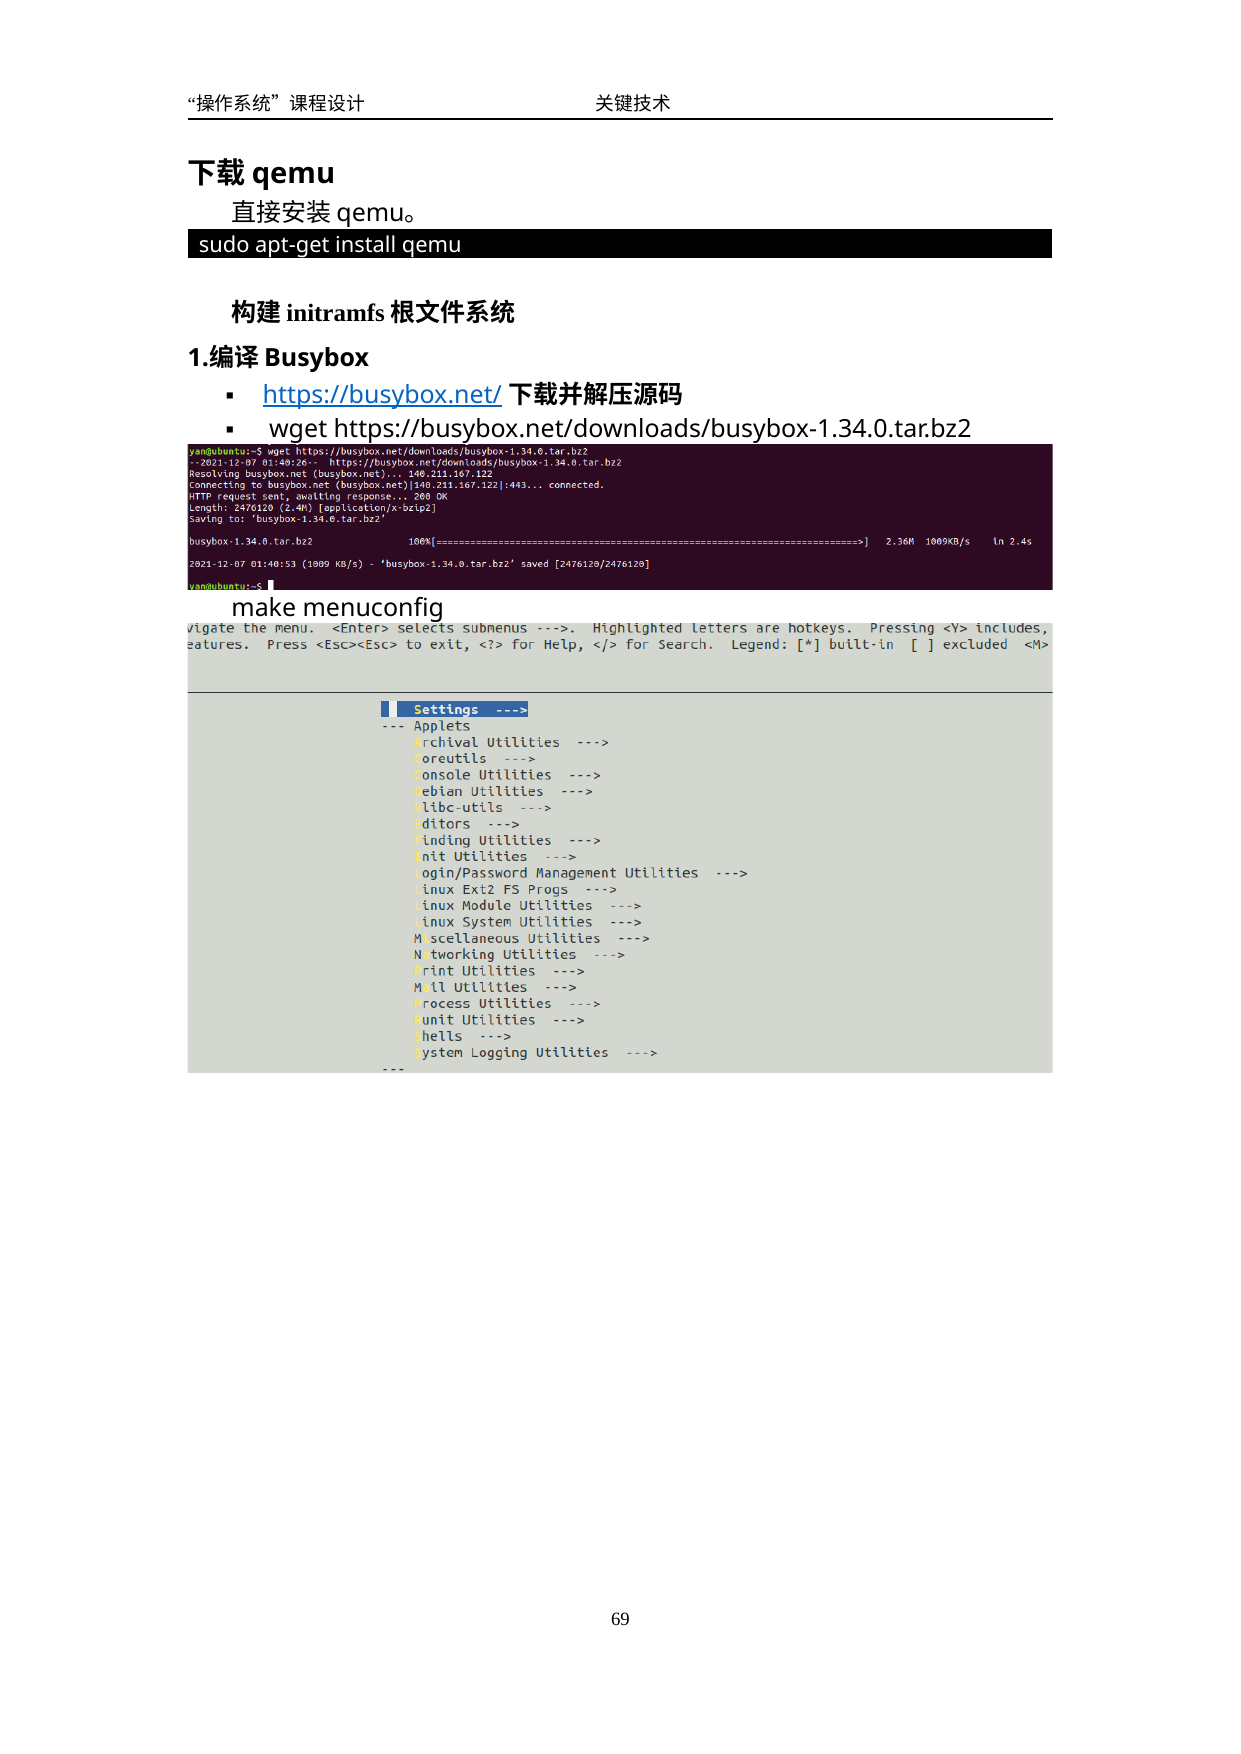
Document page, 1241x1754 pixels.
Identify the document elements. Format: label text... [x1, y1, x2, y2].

text 构建initramfs根文件系统 [187, 292, 1053, 329]
text 直接安装qemu。 [187, 192, 1053, 229]
text make menuconfig [187, 590, 1053, 623]
picture [187, 623, 1053, 1073]
list https://busybox.net/ 下载并解压源码 [225, 374, 1053, 410]
picture [187, 444, 1053, 590]
table_header sudo apt-get install qemu [188, 229, 1052, 258]
text 1.编译Busybox [187, 338, 1053, 374]
subtitle 下载qemu [187, 150, 1053, 192]
list wget https://busybox.net/downloads/busybox-1.34.0.tar.bz2 [225, 410, 1053, 444]
